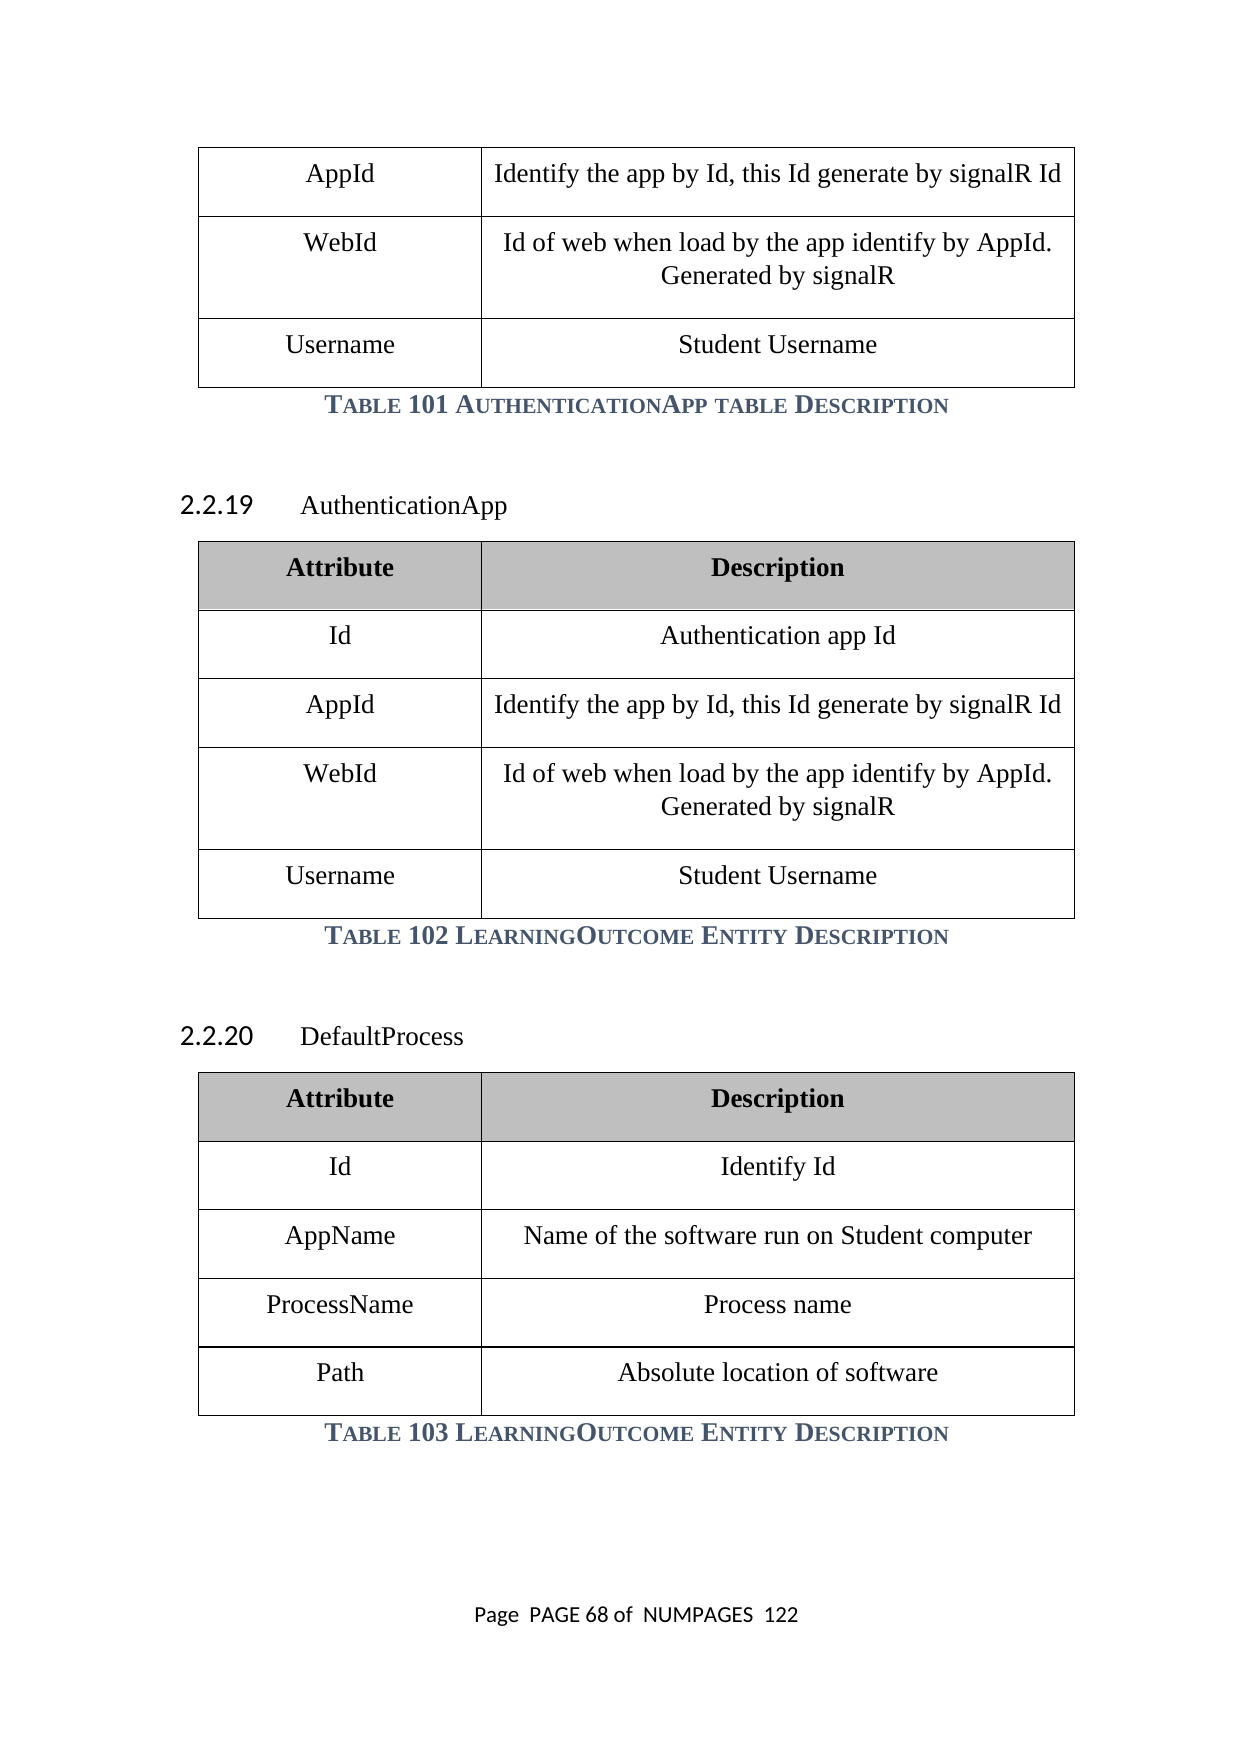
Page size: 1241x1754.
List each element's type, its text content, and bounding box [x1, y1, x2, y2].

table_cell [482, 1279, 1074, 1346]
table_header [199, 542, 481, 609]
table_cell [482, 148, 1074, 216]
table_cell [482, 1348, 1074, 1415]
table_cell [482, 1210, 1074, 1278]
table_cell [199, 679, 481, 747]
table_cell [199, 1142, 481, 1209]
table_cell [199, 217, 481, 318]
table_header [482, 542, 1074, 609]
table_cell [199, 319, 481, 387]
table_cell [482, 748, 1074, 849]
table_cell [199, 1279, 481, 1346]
subtitle AuthenticationApp [150, 486, 1123, 521]
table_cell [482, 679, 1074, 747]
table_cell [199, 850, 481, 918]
subtitle DefaultProcess [150, 1017, 1123, 1052]
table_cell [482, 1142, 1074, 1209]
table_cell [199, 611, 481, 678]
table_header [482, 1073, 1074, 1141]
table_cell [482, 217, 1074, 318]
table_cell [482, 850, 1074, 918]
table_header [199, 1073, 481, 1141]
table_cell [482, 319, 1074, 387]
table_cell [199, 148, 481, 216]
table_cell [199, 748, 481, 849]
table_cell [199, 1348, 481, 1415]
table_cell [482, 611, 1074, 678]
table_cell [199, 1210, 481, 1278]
